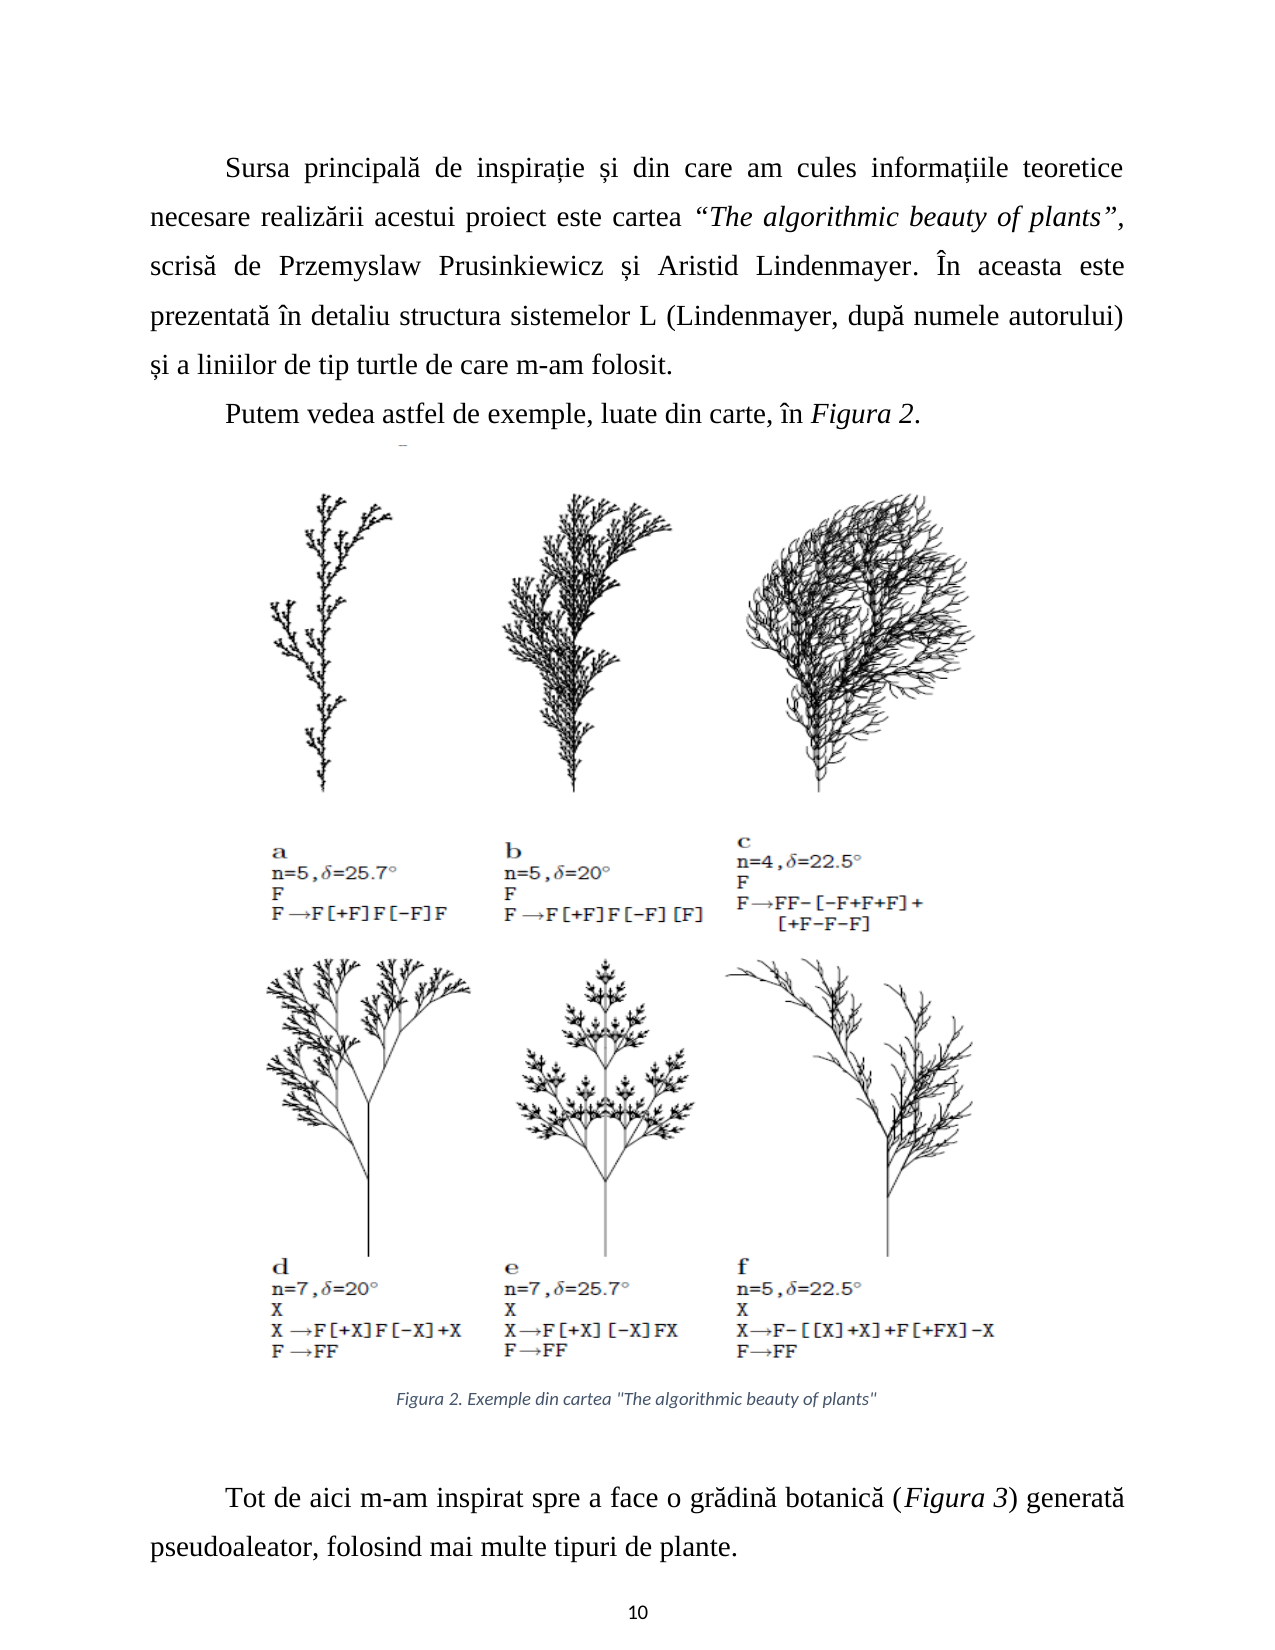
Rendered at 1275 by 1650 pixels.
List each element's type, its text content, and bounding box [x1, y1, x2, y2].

text Sursa principală de inspirație și din care am cules informațiile teoretice necesare realizării acestui proiect este cartea “The algorithmic beauty of plants”, scrisă de Przemyslaw Prusinkiewicz și Aristid Lindenmayer. În aceasta este prezentată în detaliu structura sistemelor L (Lindenmayer, după numele autorului) și a liniilor de tip turtle de care m-am folosit. [150, 150, 1125, 381]
picture [150, 445, 1125, 1375]
text Putem vedea astfel de exemple, luate din carte, în Figura 2. [150, 396, 1125, 430]
text Tot de aici m-am inspirat spre a face o grădină botanică (Figura 3) generată pseudoaleator, folosind mai multe tipuri de plante. [150, 1480, 1125, 1562]
text Figura 2. Exemple din cartea "The algorithmic beauty of plants" [150, 1387, 1125, 1409]
